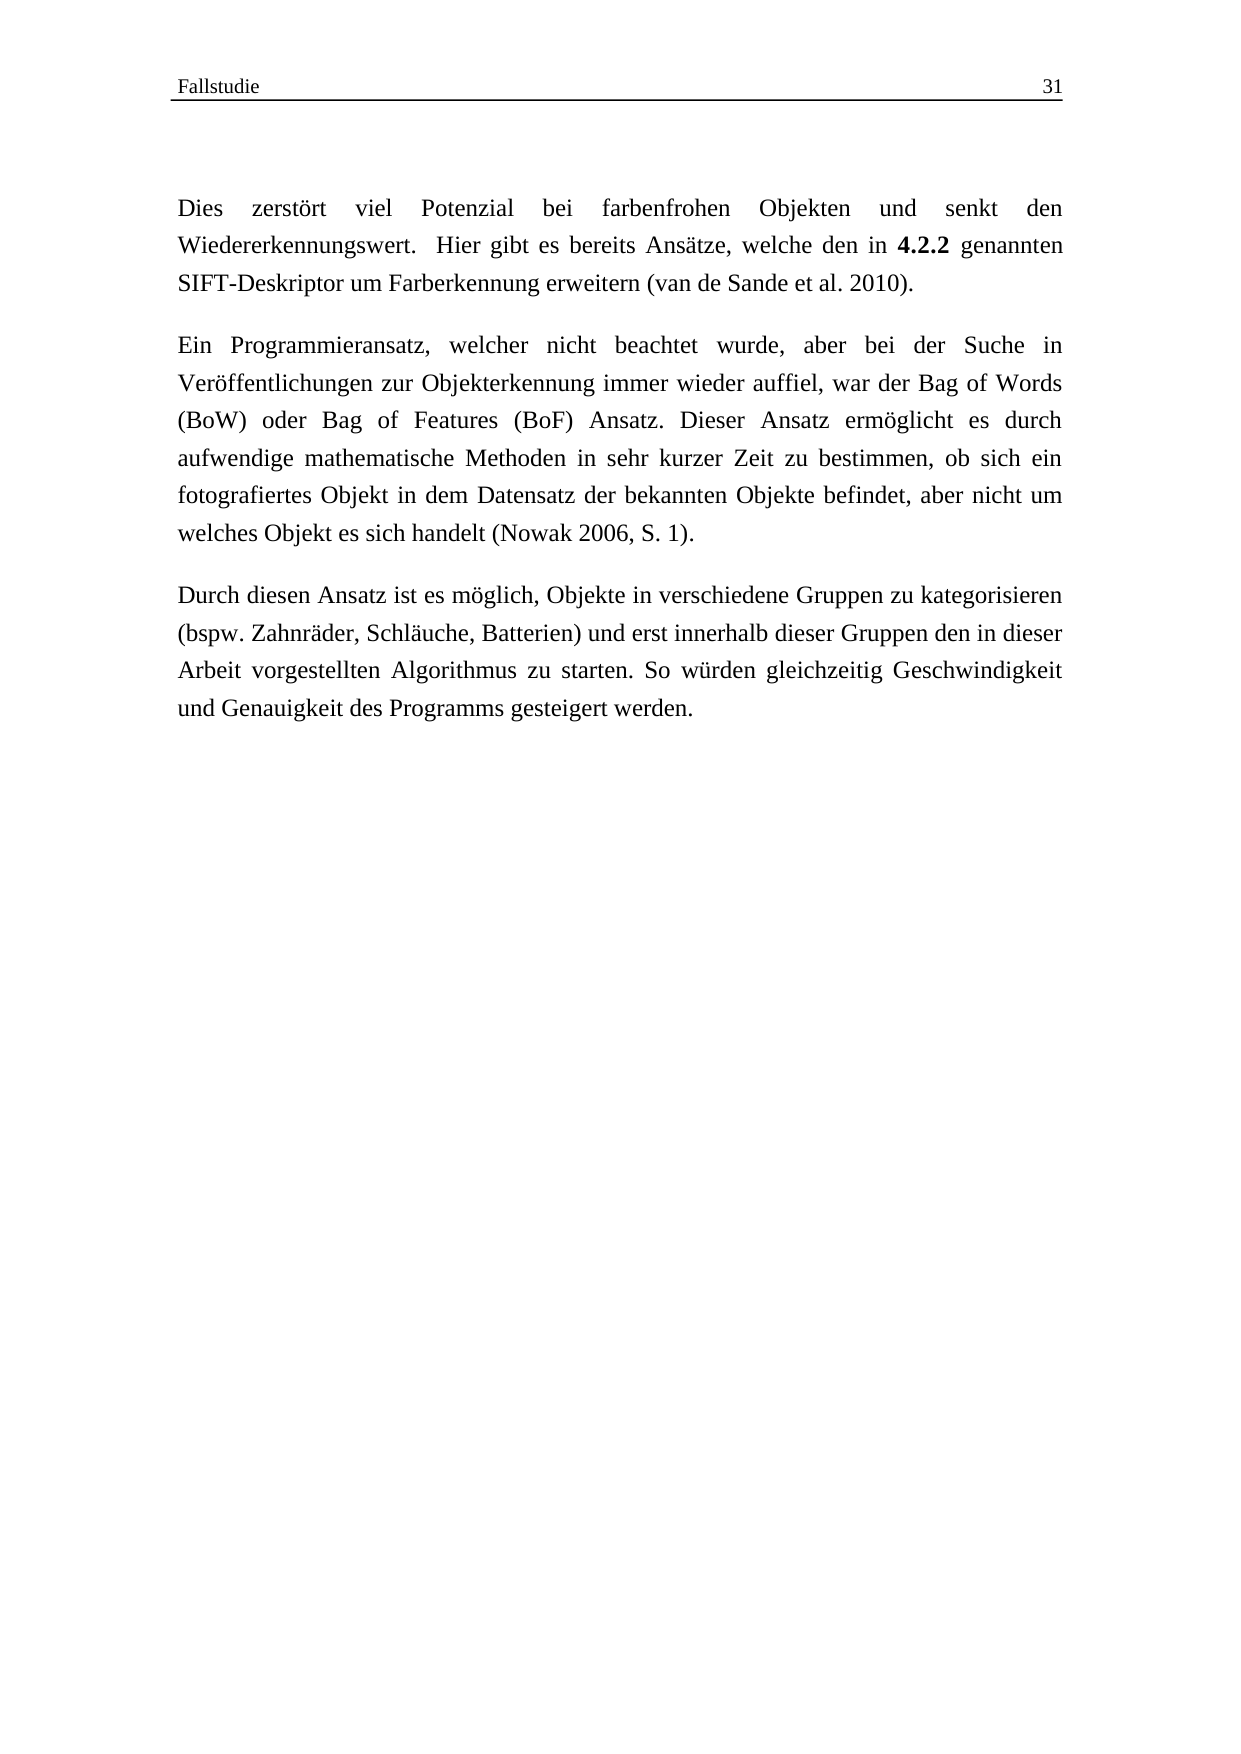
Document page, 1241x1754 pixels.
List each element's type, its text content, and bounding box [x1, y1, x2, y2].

text Ein Programmieransatz, welcher nicht beachtet wurde, aber bei der Suche in Veröffentlichungen zur Objekterkennung immer wieder auffiel, war der Bag of Words (BoW) oder Bag of Features (BoF) Ansatz. Dieser Ansatz ermöglicht es durch aufwendige mathematische Methoden in sehr kurzer Zeit zu bestimmen, ob sich ein fotografiertes Objekt in dem Datensatz der bekannten Objekte befindet, aber nicht um welches Objekt es sich handelt (Nowak 2006, S. 1). [177, 322, 1063, 547]
text Dies zerstört viel Potenzial bei farbenfrohen Objekten und senkt den Wiedererkennungswert. Hier gibt es bereits Ansätze, welche den in 4.2.2 genannten SIFT-Deskriptor um Farberkennung erweitern (van de Sande et al. 2010). [177, 184, 1063, 297]
text Durch diesen Ansatz ist es möglich, Objekte in verschiedene Gruppen zu kategorisieren (bspw. Zahnräder, Schläuche, Batterien) und erst innerhalb dieser Gruppen den in dieser Arbeit vorgestellten Algorithmus zu starten. So würden gleichzeitig Geschwindigkeit und Genauigkeit des Programms gesteigert werden. [177, 572, 1063, 722]
